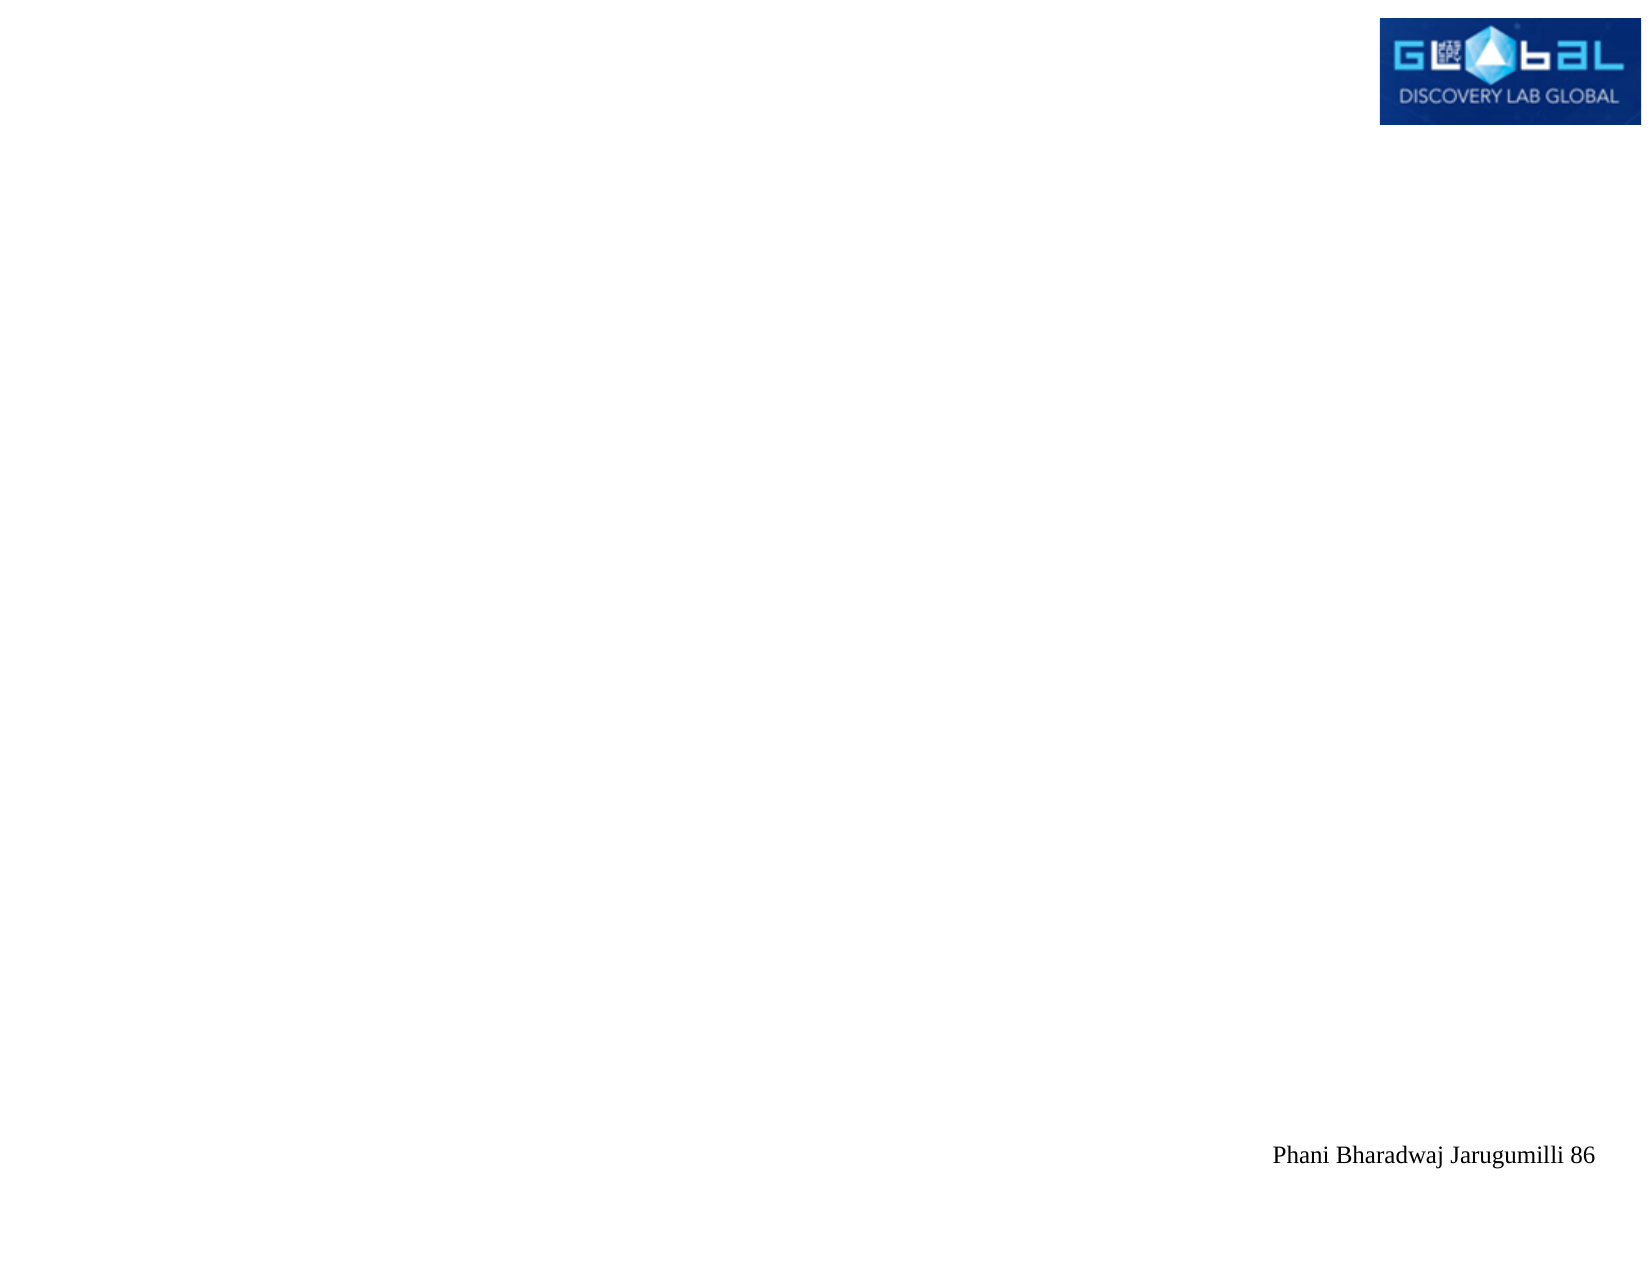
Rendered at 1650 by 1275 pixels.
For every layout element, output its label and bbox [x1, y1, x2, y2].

picture [1379, 18, 1642, 125]
